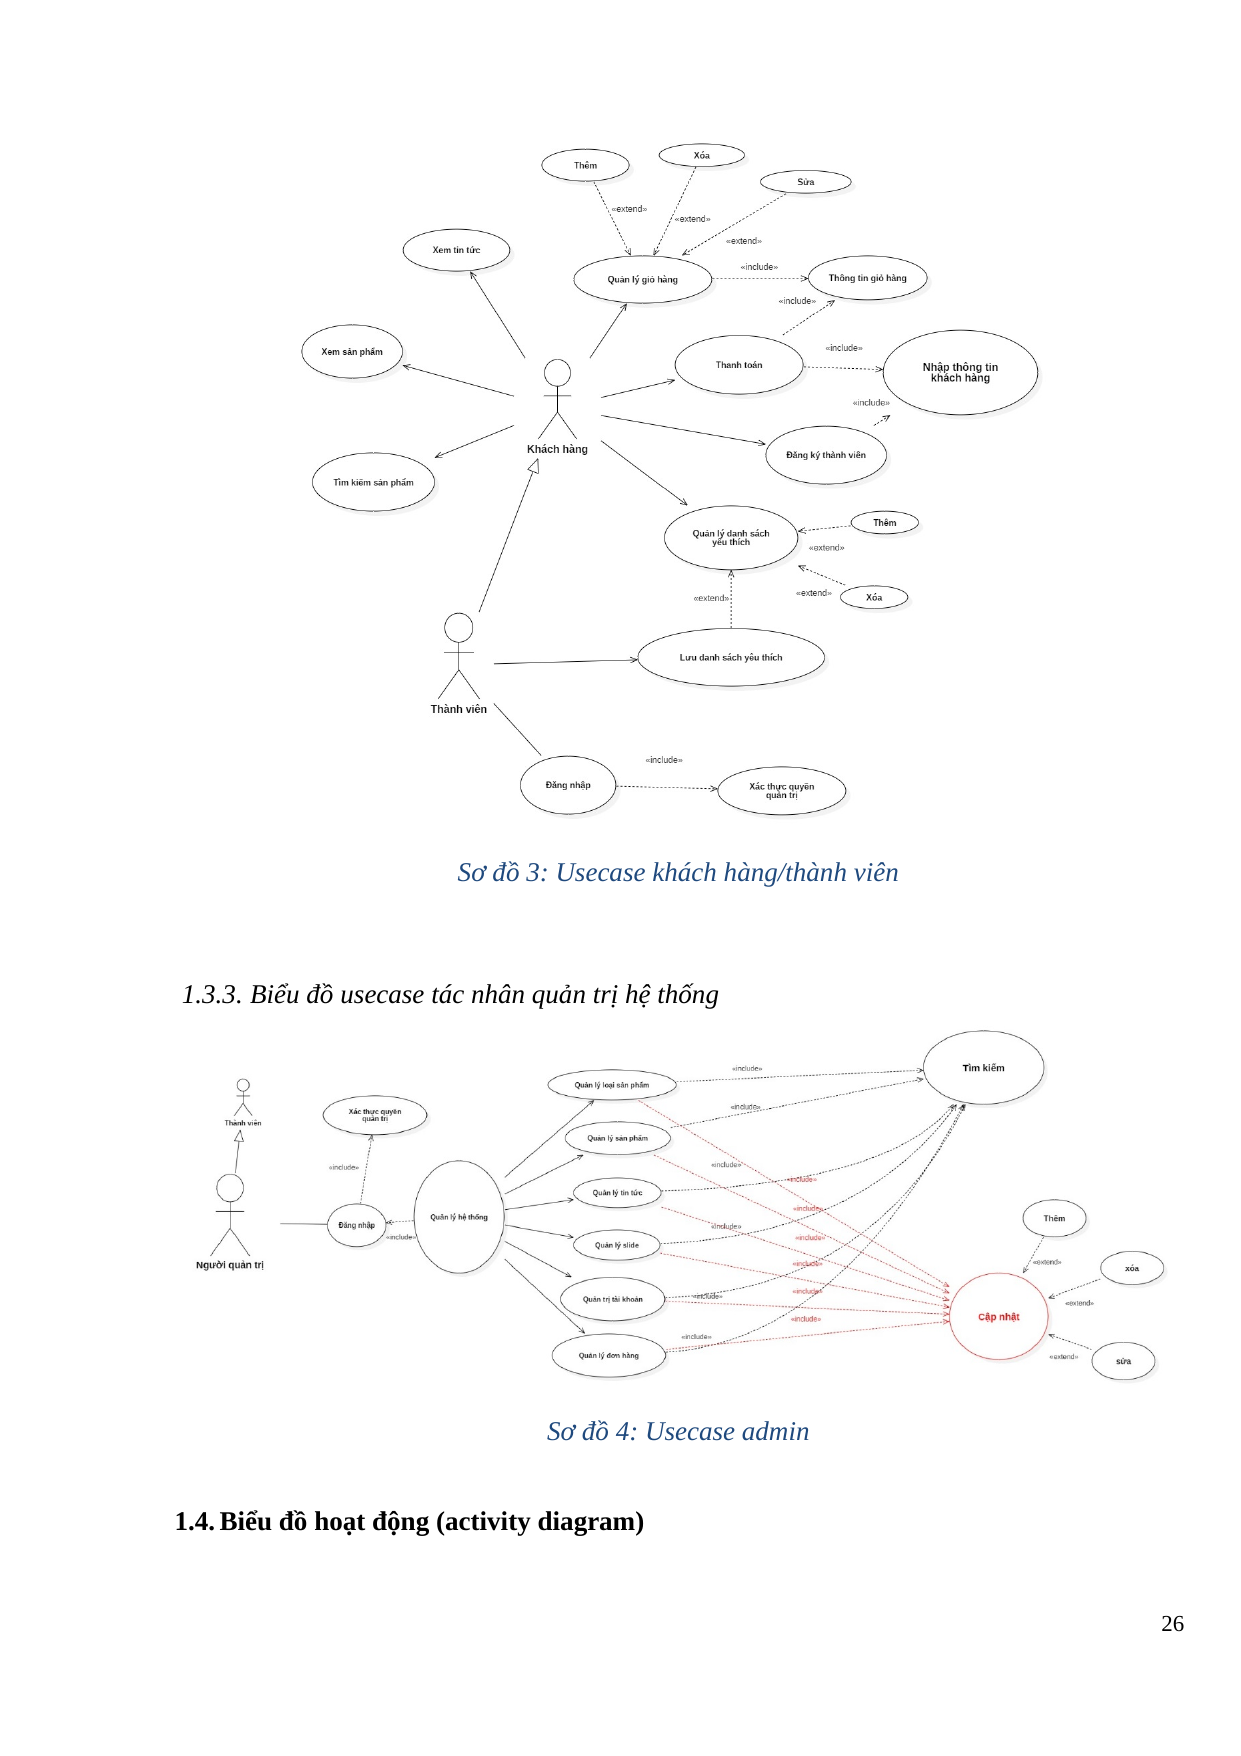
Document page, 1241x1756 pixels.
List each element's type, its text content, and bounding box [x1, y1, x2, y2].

subtitle Biểu đồ usecase tác nhân quản trị hệ thống [182, 978, 1184, 1009]
text Sơ đồ 4: Usecase admin [175, 1415, 1184, 1447]
picture [175, 1025, 1185, 1401]
subtitle Biểu đồ hoạt động (activity diagram) [174, 1505, 1184, 1536]
text Sơ đồ 3: Usecase khách hàng/thành viên [175, 856, 1184, 887]
picture [296, 137, 1064, 841]
